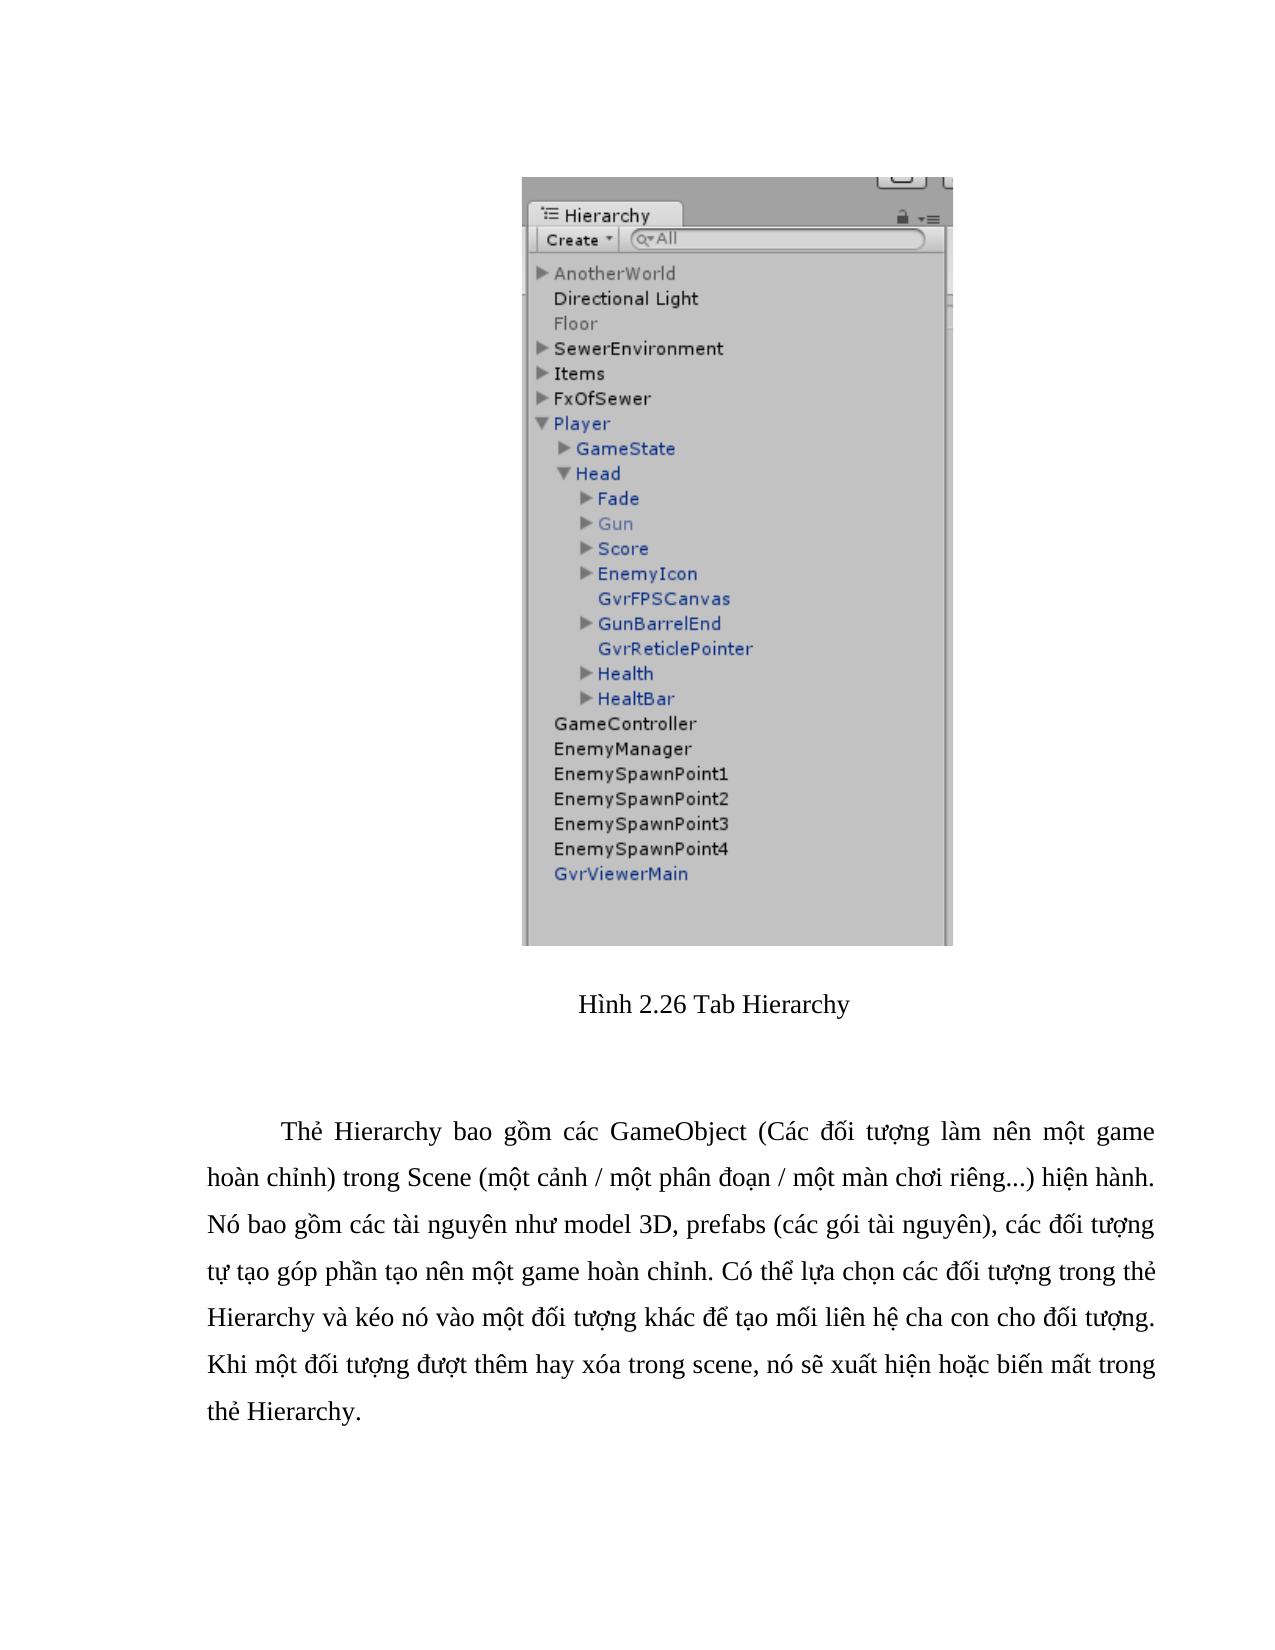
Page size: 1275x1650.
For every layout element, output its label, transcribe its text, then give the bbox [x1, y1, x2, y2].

list Hình 2.26 Tab Hierarchy [197, 988, 1157, 1019]
picture [521, 177, 954, 946]
list Thẻ Hierarchy bao gồm các GameObject (Các đối tượng làm nên một game hoàn chỉnh) trong Scene (một cảnh / một phân đoạn / một màn chơi riêng...) hiện hành. Nó bao gồm các tài nguyên như model 3D, prefabs (các gói tài nguyên), các đối tượng tự tạo góp phần tạo nên một game hoàn chỉnh. Có thể lựa chọn các đối tượng trong thẻ Hierarchy và kéo nó vào một đối tượng khác để tạo mối liên hệ cha con cho đối tượng. Khi một đối tượng đượt thêm hay xóa trong scene, nó sẽ xuất hiện hoặc biến mất trong thẻ Hierarchy. [207, 1115, 1157, 1426]
